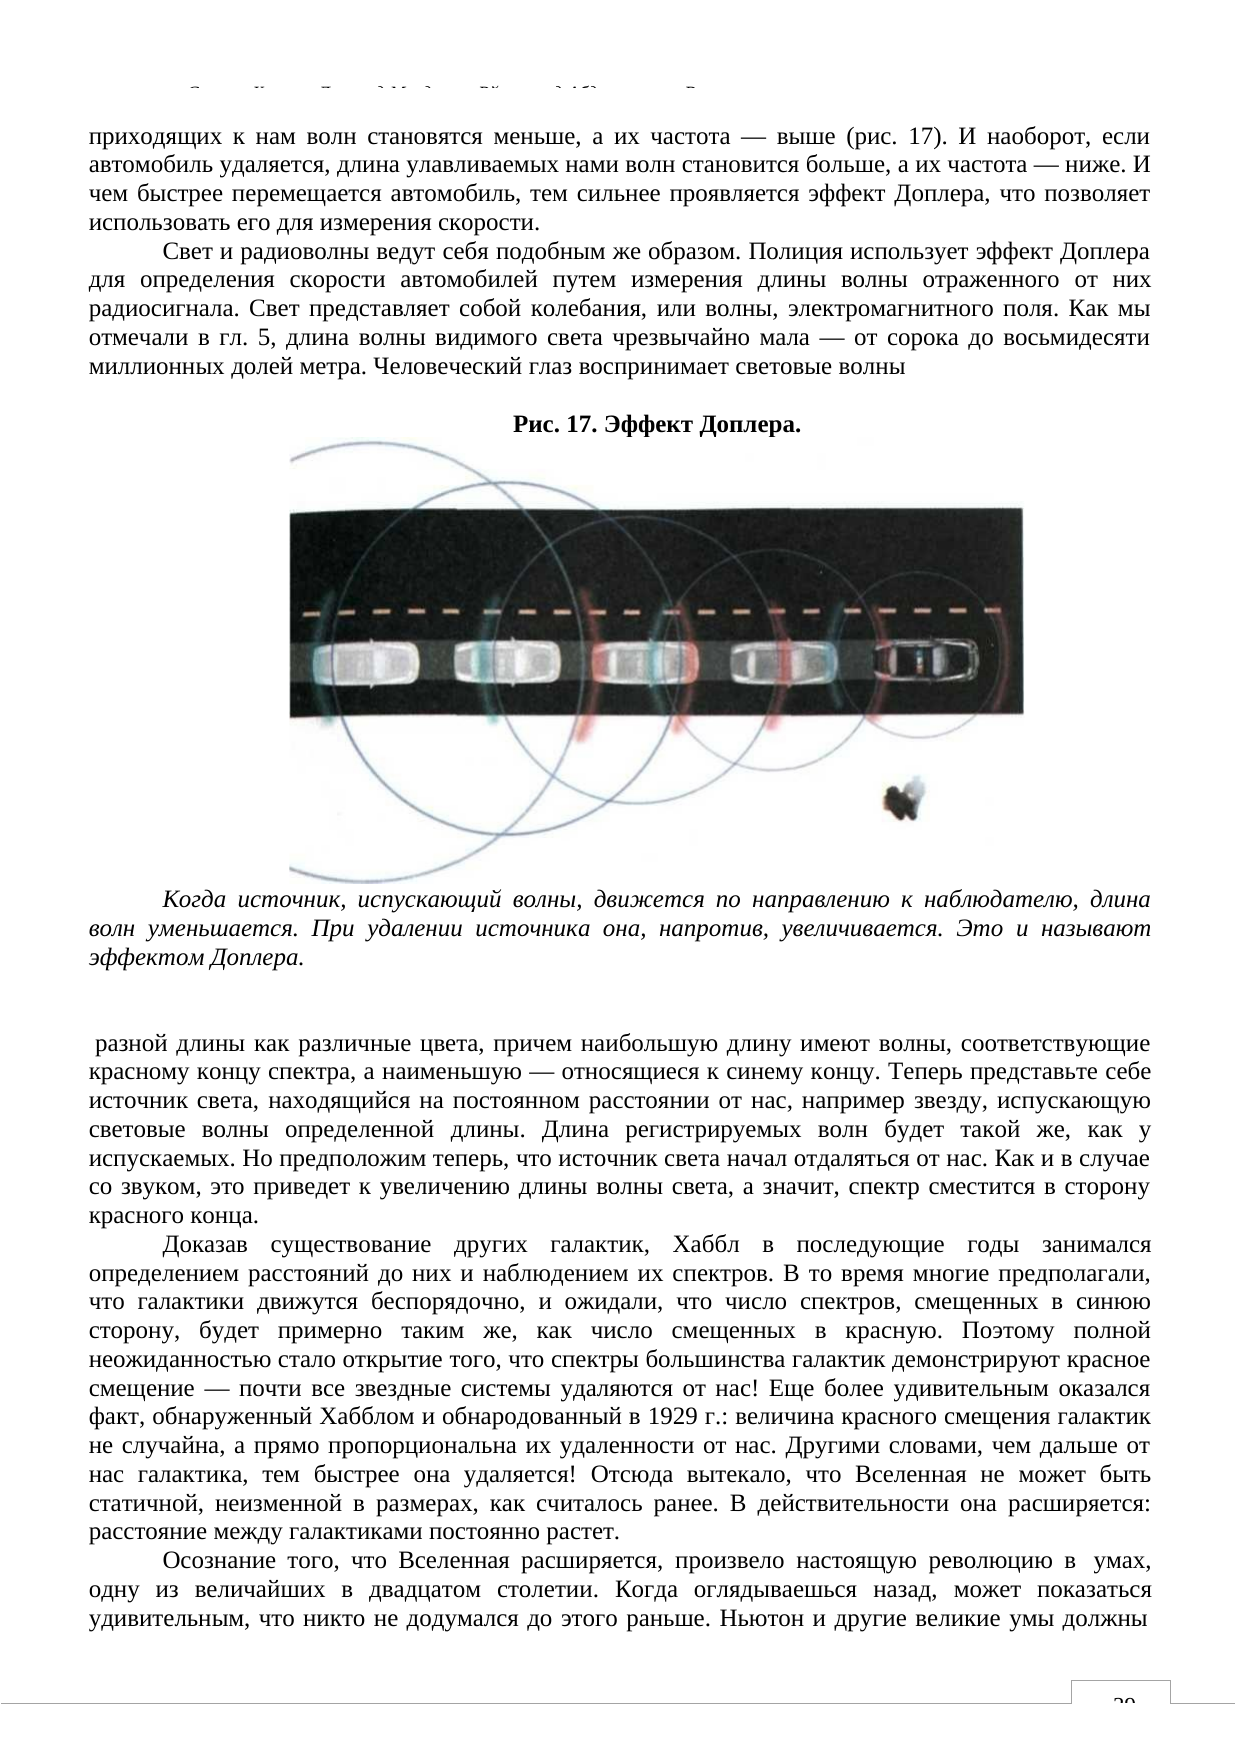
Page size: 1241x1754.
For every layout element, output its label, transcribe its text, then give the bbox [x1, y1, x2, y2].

picture [289, 437, 1025, 884]
text Свет и радиоволны ведут себя подобным же образом. Полиция использует эффект Доплера для определения скорости автомобилей путем измерения длины волны отраженного от них радиосигнала. Свет представляет собой колебания, или волны, электромагнитного поля. Как мы отмечали в гл. 5, длина волны видимого света чрезвычайно мала — от сорока до восьмидесяти миллионных долей метра. Человеческий глаз воспринимает световые волны [88, 236, 1152, 379]
text Доказав существование других галактик, Хаббл в последующие годы занимался определением расстояний до них и наблюдением их спектров. В то время многие предполагали, что галактики движутся беспорядочно, и ожидали, что число спектров, смещенных в синюю сторону, будет примерно таким же, как число смещенных в красную. Поэтому полной неожиданностью стало открытие того, что спектры большинства галактик демонстрируют красное смещение — почти все звездные системы удаляются от нас! Еще более удивительным оказался факт, обнаруженный Хабблом и обнародованный в 1929 г.: величина красного смещения галактик не случайна, а прямо пропорциональна их удаленности от нас. Другими словами, чем дальше от нас галактика, тем быстрее она удаляется! Отсюда вытекало, что Вселенная не может быть статичной, неизменной в размерах, как считалось ранее. В действительности она расширяется: расстояние между галактиками постоянно растет. [88, 1229, 1152, 1545]
text разной длины как различные цвета, причем наибольшую длину имеют волны, соответствующие красному концу спектра, а наименьшую — относящиеся к синему концу. Теперь представьте себе источник света, находящийся на постоянном расстоянии от нас, например звезду, испускающую световые волны определенной длины. Длина регистрируемых волн будет такой же, как у испускаемых. Но предположим теперь, что источник света начал отдаляться от нас. Как и в случае со звуком, это приведет к увеличению длины волны света, а значит, спектр сместится в сторону красного конца. [88, 1028, 1152, 1229]
text приходящих к нам волн становятся меньше, а их частота — выше (рис. 17). И наоборот, если автомобиль удаляется, длина улавливаемых нами волн становится больше, а их частота — ниже. И чем быстрее перемещается автомобиль, тем сильнее проявляется эффект Доплера, что позволяет использовать его для измерения скорости. [88, 121, 1152, 236]
subtitle Рис. 17. Эффект Доплера. [173, 409, 1141, 438]
text Осознание того, что Вселенная расширяется, произвело настоящую революцию в умах, одну из величайших в двадцатом столетии. Когда оглядываешься назад, может показаться удивительным, что никто не додумался до этого раньше. Ньютон и другие великие умы должны [88, 1545, 1152, 1631]
text Когда источник, испускающий волны, движется по направлению к наблюдателю, длина волн уменьшается. При удалении источника она, напротив, увеличивается. Это и называют эффектом Доплера. [88, 884, 1152, 970]
